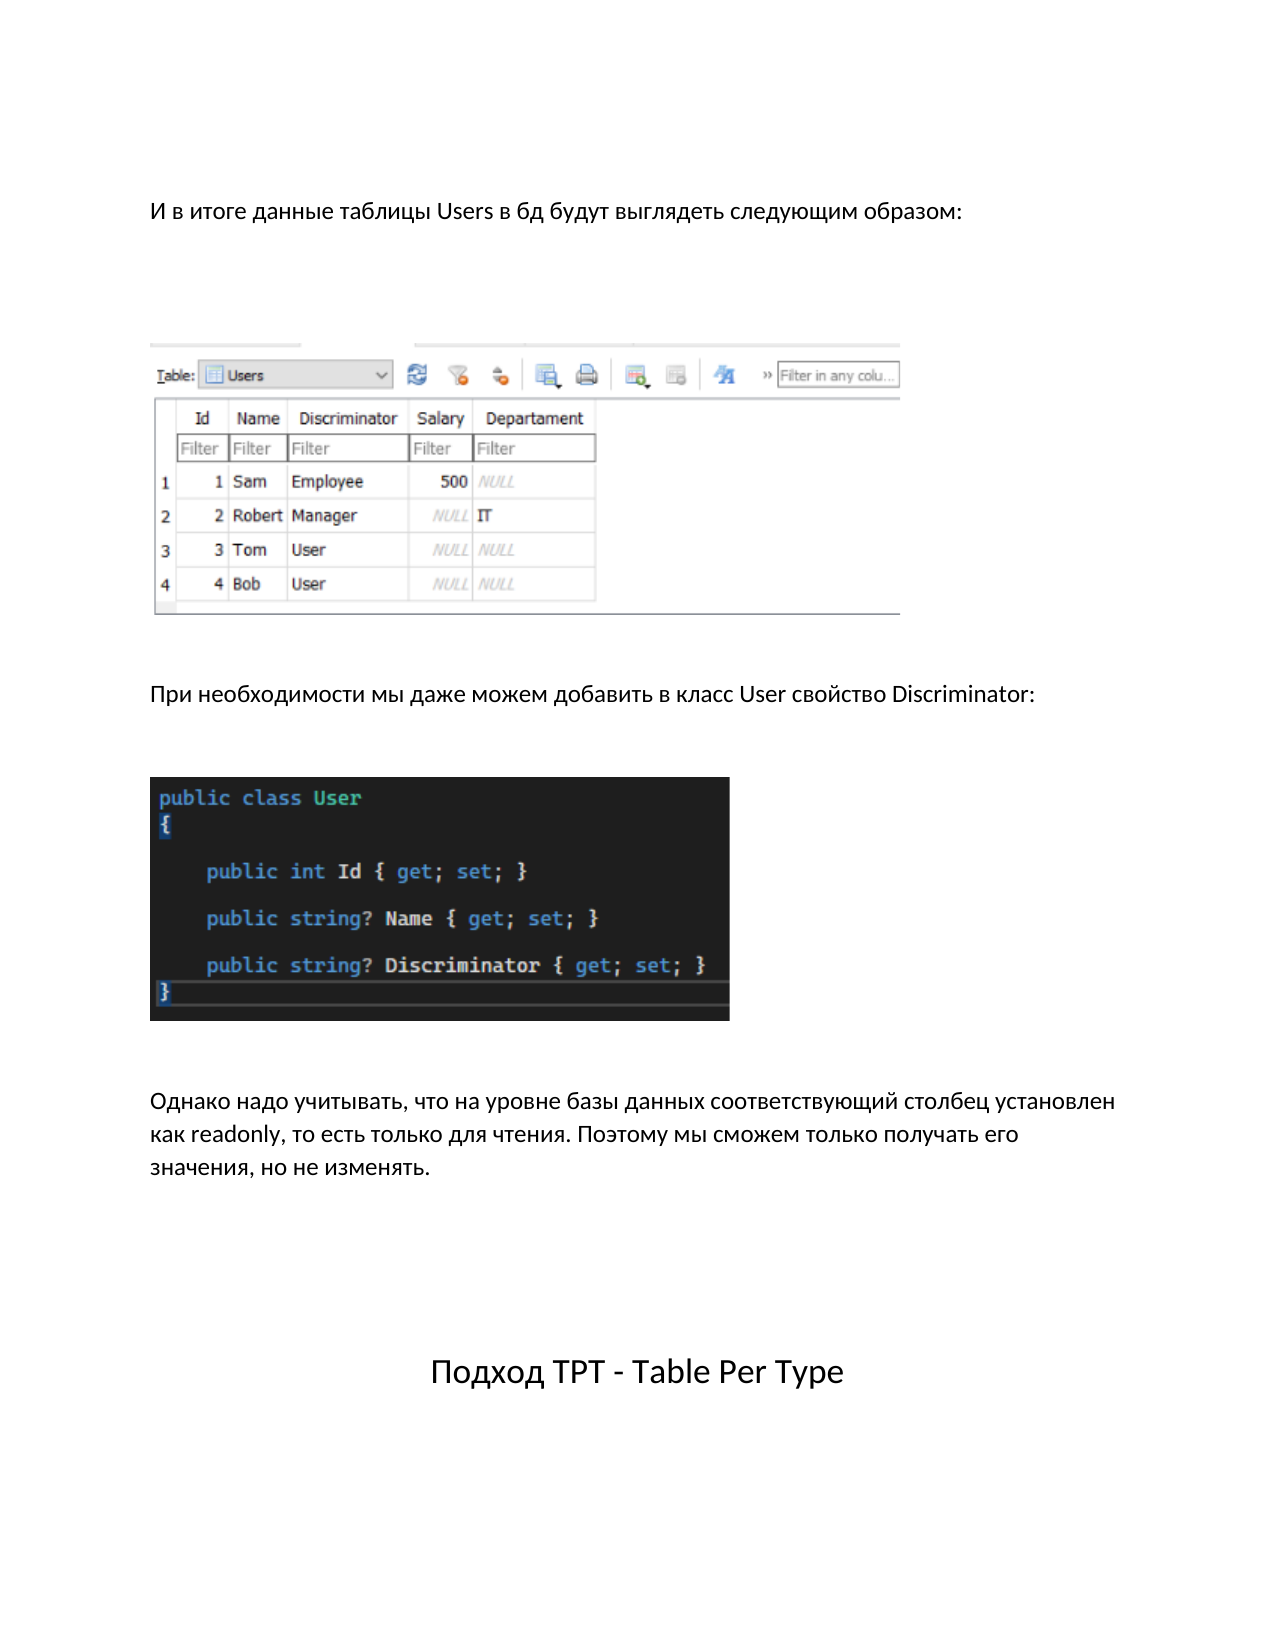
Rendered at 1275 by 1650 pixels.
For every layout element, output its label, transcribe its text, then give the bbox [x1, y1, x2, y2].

picture [150, 343, 901, 615]
picture [150, 777, 730, 1021]
text При необходимости мы даже можем добавить в класс User свойство Discriminator: [150, 678, 1125, 708]
text Однако надо учитывать, что на уровне базы данных соответствующий столбец установлен как readonly, то есть только для чтения. Поэтому мы сможем только получать его значения, но не изменять. [150, 1085, 1125, 1181]
text И в итоге данные таблицы Users в бд будут выглядеть следующим образом: [150, 195, 1125, 226]
subtitle Подход TPT - Table Per Type [150, 1349, 1125, 1392]
